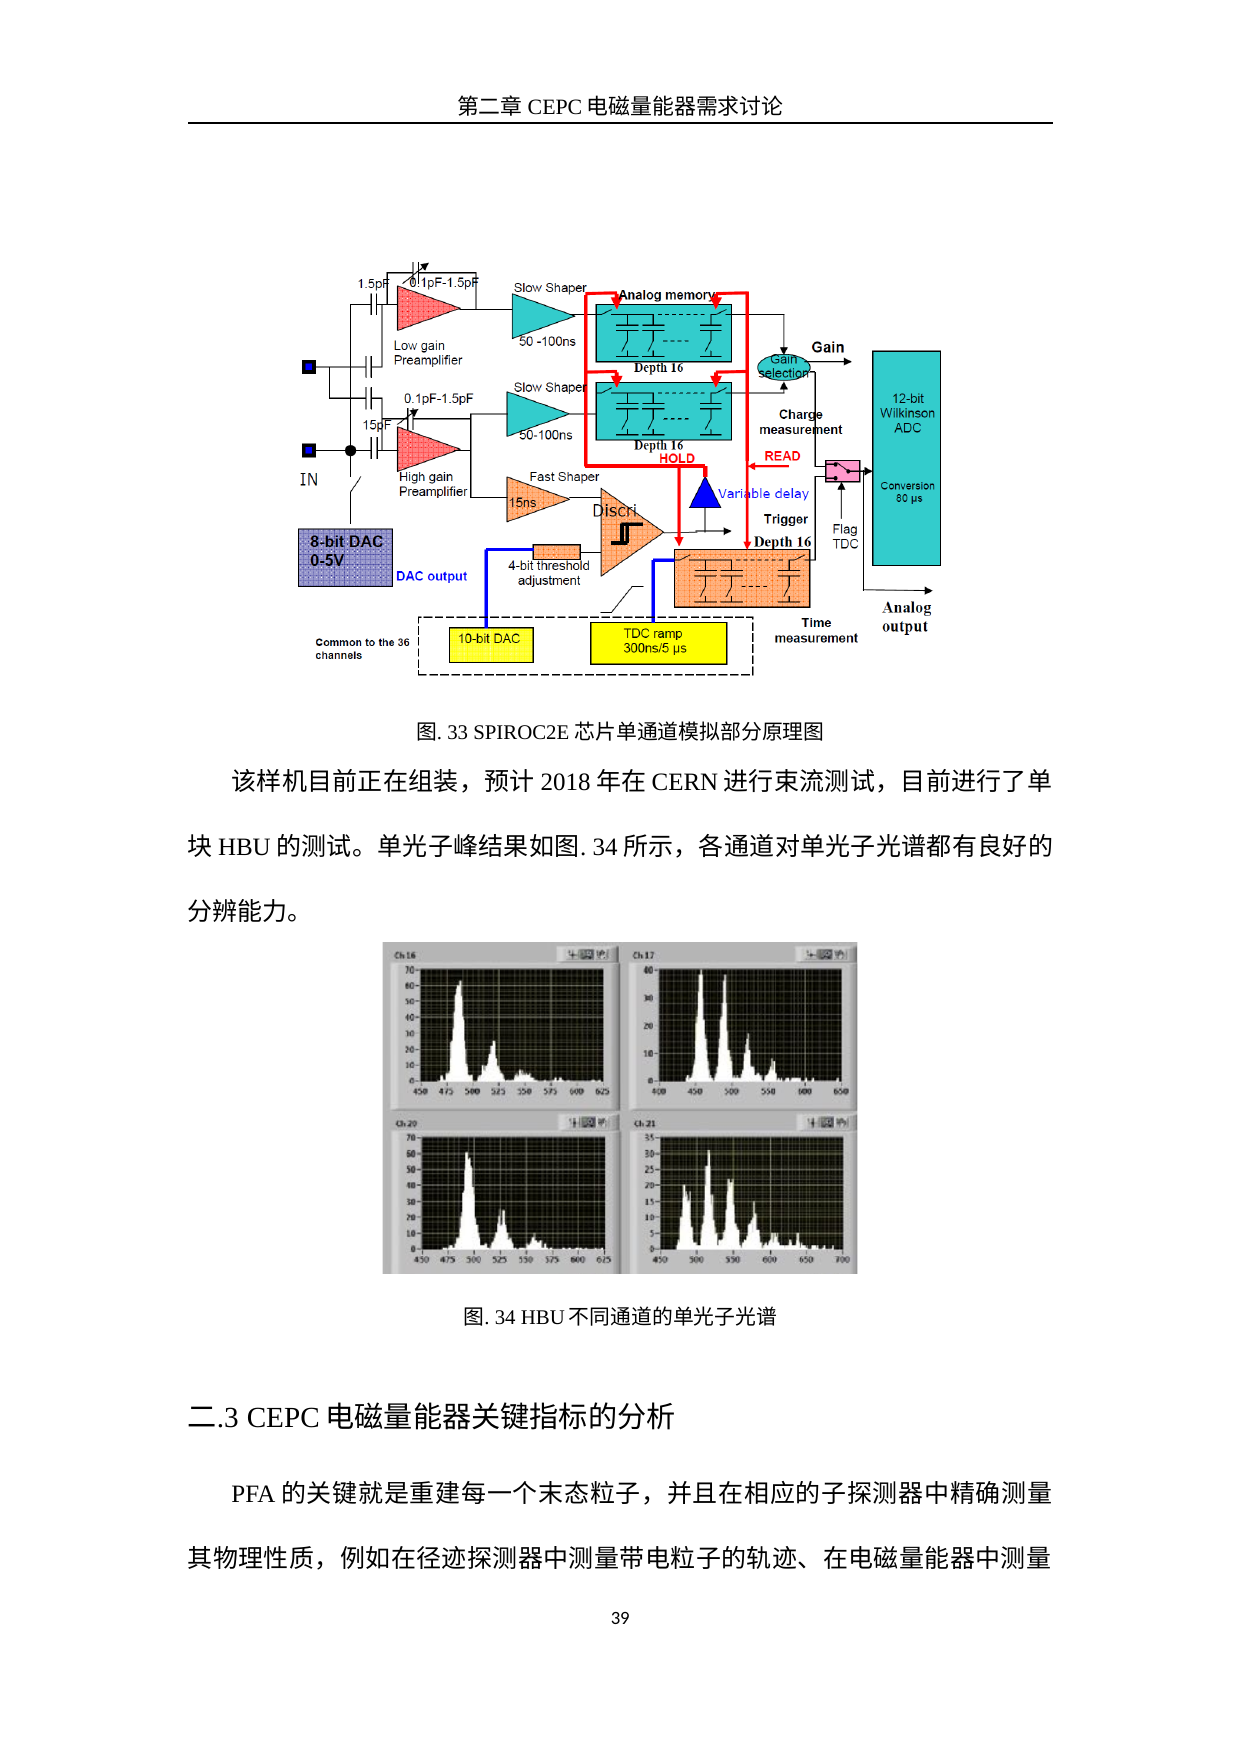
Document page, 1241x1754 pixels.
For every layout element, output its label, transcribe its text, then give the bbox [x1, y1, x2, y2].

picture [382, 942, 858, 1274]
picture [288, 259, 952, 684]
subtitle CEPC电磁量能器关键指标的分析 [187, 1382, 1053, 1447]
text 图. 34 HBU不同通道的单光子光谱 [187, 1299, 1053, 1332]
text 图. 33 SPIROC2E 芯片单通道模拟部分原理图 [187, 714, 1053, 747]
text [187, 1459, 1053, 1589]
text 该样机目前正在组装，预计2018年在CERN进行束流测试，目前进行了单块HBU的测试。单光子峰结果如图. 34所示，各通道对单光子光谱都有良好的分辨能力。 [187, 747, 1053, 942]
